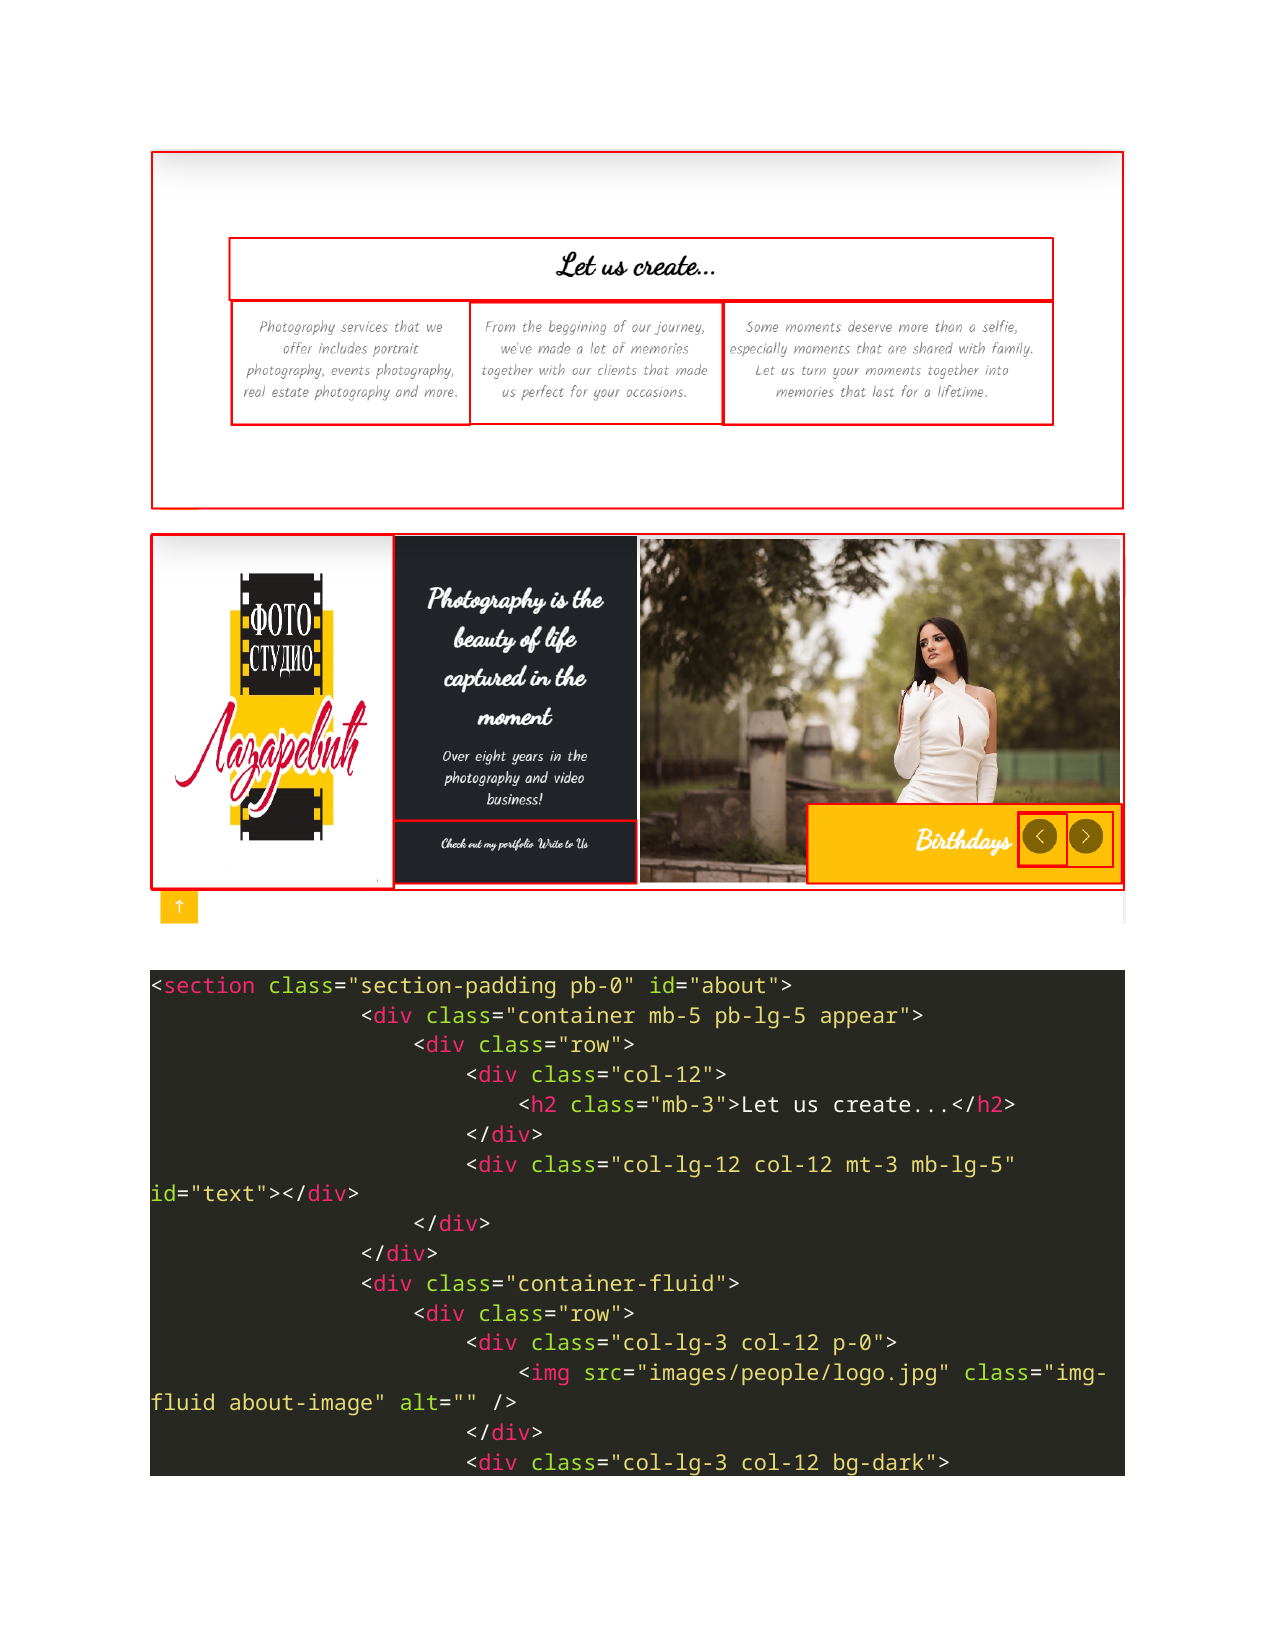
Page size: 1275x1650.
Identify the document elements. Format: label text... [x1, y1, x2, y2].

text </div> [150, 1238, 1125, 1268]
text <h2 class="mb-3">Let us create...</h2> [150, 1089, 1125, 1119]
picture [150, 533, 1126, 924]
text </div> [150, 1119, 1125, 1149]
text <div class="col-lg-3 col-12 p-0"> [150, 1327, 1125, 1357]
text <div class="row"> [150, 1298, 1125, 1327]
text </div> [150, 1208, 1125, 1238]
text <div class="row"> [150, 1029, 1125, 1059]
text <div class="col-12"> [150, 1059, 1125, 1089]
text <div class="col-lg-3 col-12 bg-dark"> [150, 1447, 1125, 1476]
text <img src="images/people/logo.jpg" class="img-fluid about-image" alt="" /> [150, 1357, 1125, 1417]
text <section class="section-padding pb-0" id="about"> [150, 970, 1125, 1000]
text <div class="container mb-5 pb-lg-5 appear"> [150, 1000, 1125, 1029]
text <div class="container-fluid"> [150, 1268, 1125, 1298]
text <div class="col-lg-12 col-12 mt-3 mb-lg-5" id="text"></div> [150, 1149, 1125, 1208]
text </div> [150, 1417, 1125, 1447]
picture [150, 149, 1126, 510]
